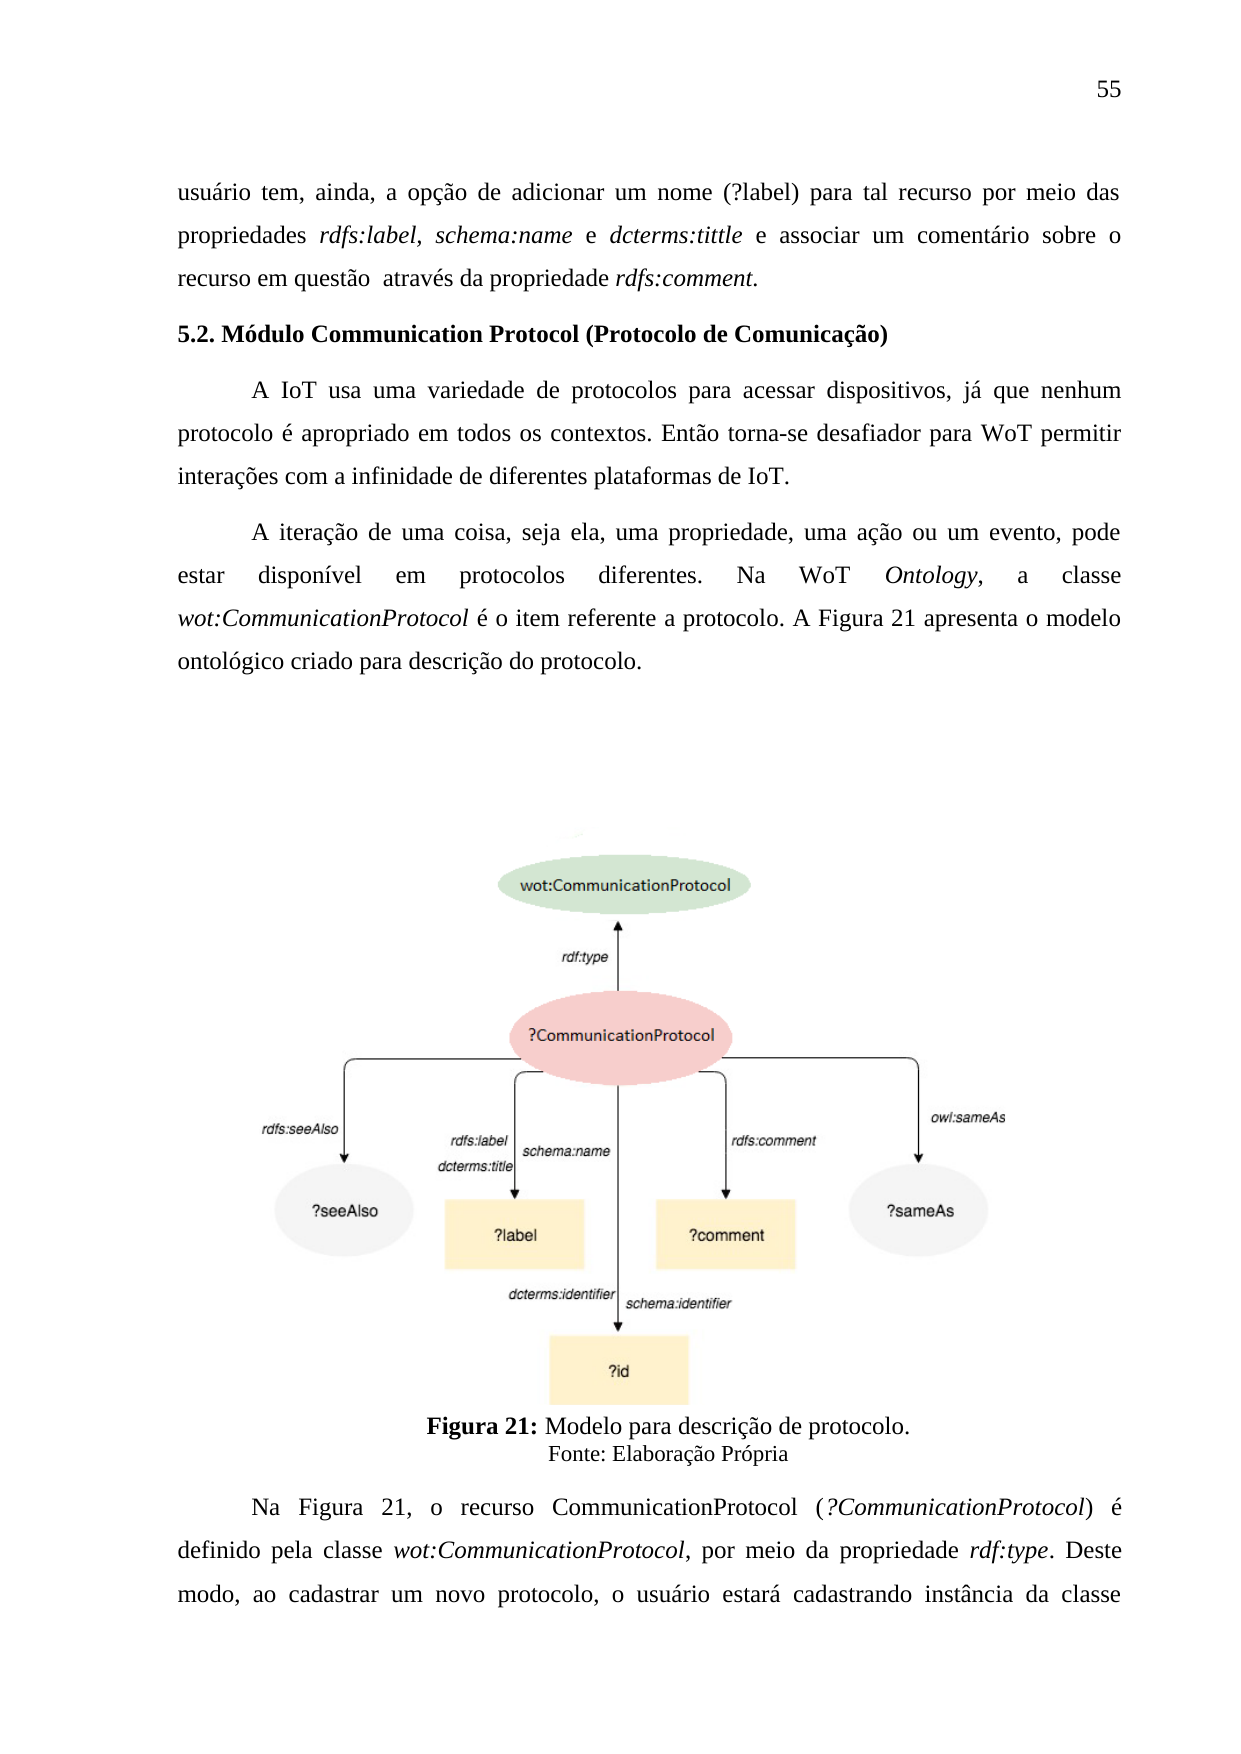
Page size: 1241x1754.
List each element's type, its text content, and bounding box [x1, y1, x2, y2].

text Figura 21: Modelo para descrição de protocolo. [178, 1411, 1121, 1440]
text A iteração de uma coisa, seja ela, uma propriedade, uma ação ou um evento, pode estar disponível em protocolos diferentes. Na WoT Ontology, a classe wot:CommunicationProtocol é o item referente a protocolo. A Figura 21 apresenta o modelo ontológico criado para descrição do protocolo. [177, 517, 1121, 675]
subtitle 5.2. Módulo Communication Protocol (Protocolo de Comunicação) [177, 319, 1121, 348]
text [177, 177, 1121, 292]
picture [259, 827, 1041, 1405]
text A IoT usa uma variedade de protocolos para acessar dispositivos, já que nenhum protocolo é apropriado em todos os contextos. Então torna-se desafiador para WoT permitir interações com a infinidade de diferentes plataformas de IoT. [177, 375, 1122, 490]
list Fonte: Elaboração Própria [214, 1440, 1122, 1467]
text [177, 1492, 1122, 1607]
